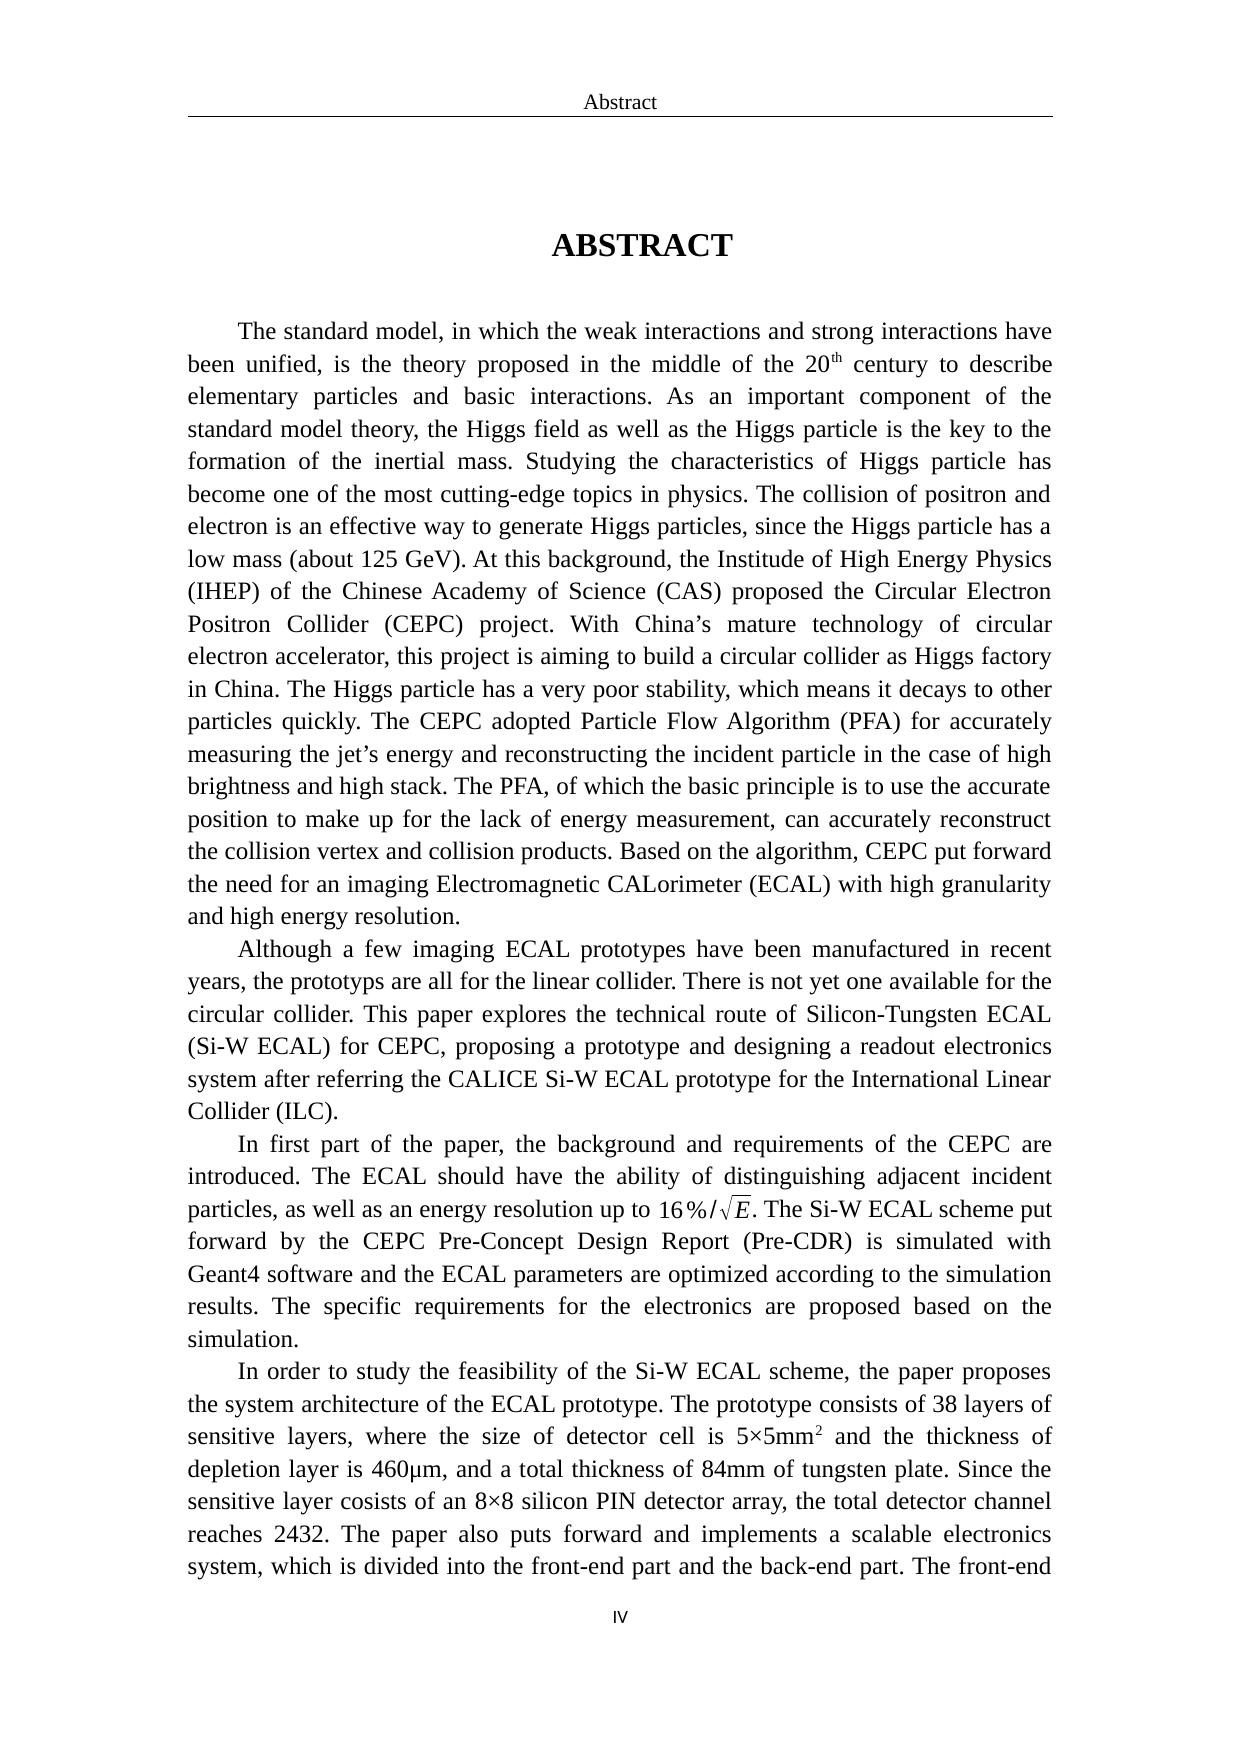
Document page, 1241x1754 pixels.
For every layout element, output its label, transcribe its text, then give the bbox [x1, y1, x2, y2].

subtitle ABSTRACT [232, 212, 1053, 277]
text In first part of the paper, the background and requirements of the CEPC are introduced. The ECAL should have the ability of distinguishing adjacent incident particles, as well as an energy resolution up to . The Si-W ECAL scheme put forward by the CEPC Pre-Concept Design Report (Pre-CDR) is simulated with Geant4 software and the ECAL parameters are optimized according to the simulation results. The specific requirements for the electronics are proposed based on the simulation. [187, 1127, 1053, 1354]
text Although a few imaging ECAL prototypes have been manufactured in recent years, the prototyps are all for the linear collider. There is not yet one available for the circular collider. This paper explores the technical route of Silicon-Tungsten ECAL (Si-W ECAL) for CEPC, proposing a prototype and designing a readout electronics system after referring the CALICE Si-W ECAL prototype for the International Linear Collider (ILC). [187, 932, 1053, 1127]
text The standard model, in which the weak interactions and strong interactions have been unified, is the theory proposed in the middle of the 20th century to describe elementary particles and basic interactions. As an important component of the standard model theory, the Higgs field as well as the Higgs particle is the key to the formation of the inertial mass. Studying the characteristics of Higgs particle has become one of the most cutting-edge topics in physics. The collision of positron and electron is an effective way to generate Higgs particles, since the Higgs particle has a low mass (about 125 GeV). At this background, the Institude of High Energy Physics (IHEP) of the Chinese Academy of Science (CAS) proposed the Circular Electron Positron Collider (CEPC) project. With China’s mature technology of circular electron accelerator, this project is aiming to build a circular collider as Higgs factory in China. The Higgs particle has a very poor stability, which means it decays to other particles quickly. The CEPC adopted Particle Flow Algorithm (PFA) for accurately measuring the jet’s energy and reconstructing the incident particle in the case of high brightness and high stack. The PFA, of which the basic principle is to use the accurate position to make up for the lack of energy measurement, can accurately reconstruct the collision vertex and collision products. Based on the algorithm, CEPC put forward the need for an imaging Electromagnetic CALorimeter (ECAL) with high granularity and high energy resolution. [187, 314, 1053, 932]
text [187, 1354, 1053, 1582]
